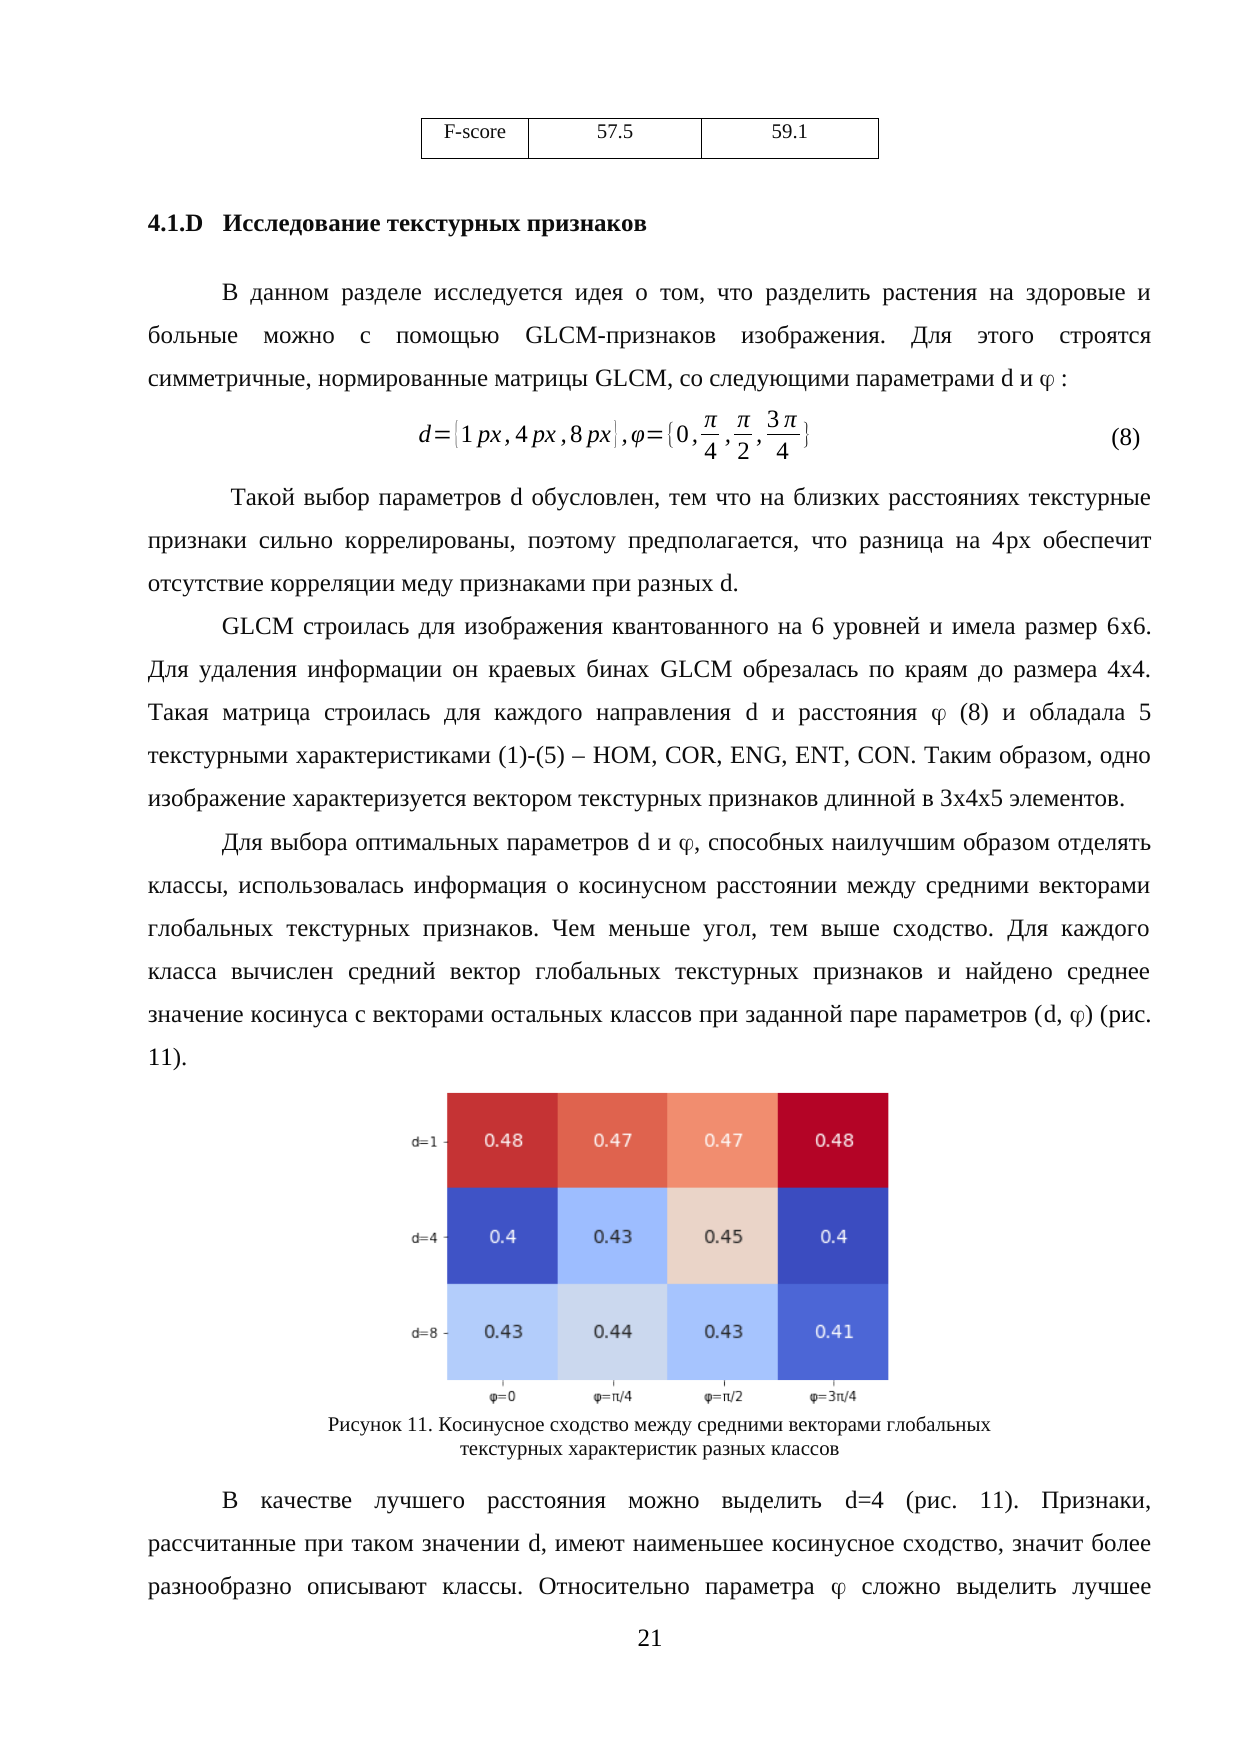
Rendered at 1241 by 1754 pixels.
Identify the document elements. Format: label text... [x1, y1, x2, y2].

table_cell 59.1 [702, 119, 878, 157]
text Для выбора оптимальных параметров d и , способных наилучшим образом отделять классы, использовалась информация о косинусном расстоянии между средними векторами глобальных текстурных признаков. Чем меньше угол, тем выше сходство. Для каждого класса вычислен средний вектор глобальных текстурных признаков и найдено среднее значение косинуса с векторами остальных классов при заданной паре параметров (d, ) (рис. 11). [148, 827, 1152, 1071]
list Исследование текстурных признаков [148, 208, 1152, 237]
table_cell 57.5 [529, 119, 701, 157]
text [148, 1485, 1152, 1600]
picture [401, 1085, 898, 1412]
table_header [1084, 406, 1151, 482]
table_cell F-score [422, 119, 528, 157]
text GLCM строилась для изображения квантованного на 6 уровней и имела размер 6x6. Для удаления информации он краевых бинах GLCM обрезалась по краям до размера 4х4. Такая матрица строилась для каждого направления d и расстояния (8) и обладала 5 текстурными характеристиками (1)-(5) – HOM, COR, ENG, ENT, CON. Таким образом, одно изображение характеризуется вектором текстурных признаков длинной в 3x4x5 элементов. [148, 611, 1152, 812]
text В данном разделе исследуется идея о том, что разделить растения на здоровые и больные можно с помощью GLCM-признаков изображения. Для этого строятся симметричные, нормированные матрицы GLCM, со следующими параметрами d и : [148, 277, 1152, 392]
table_header [148, 406, 1084, 482]
text Такой выбор параметров d обусловлен, тем что на близких расстояниях текстурные признаки сильно коррелированы, поэтому предполагается, что разница на 4px обеспечит отсутствие корреляции меду признаками при разных d. [148, 482, 1152, 597]
text Рисунок 11. Косинусное сходство между средними векторами глобальных текстурных характеристик разных классов [148, 1412, 1152, 1460]
